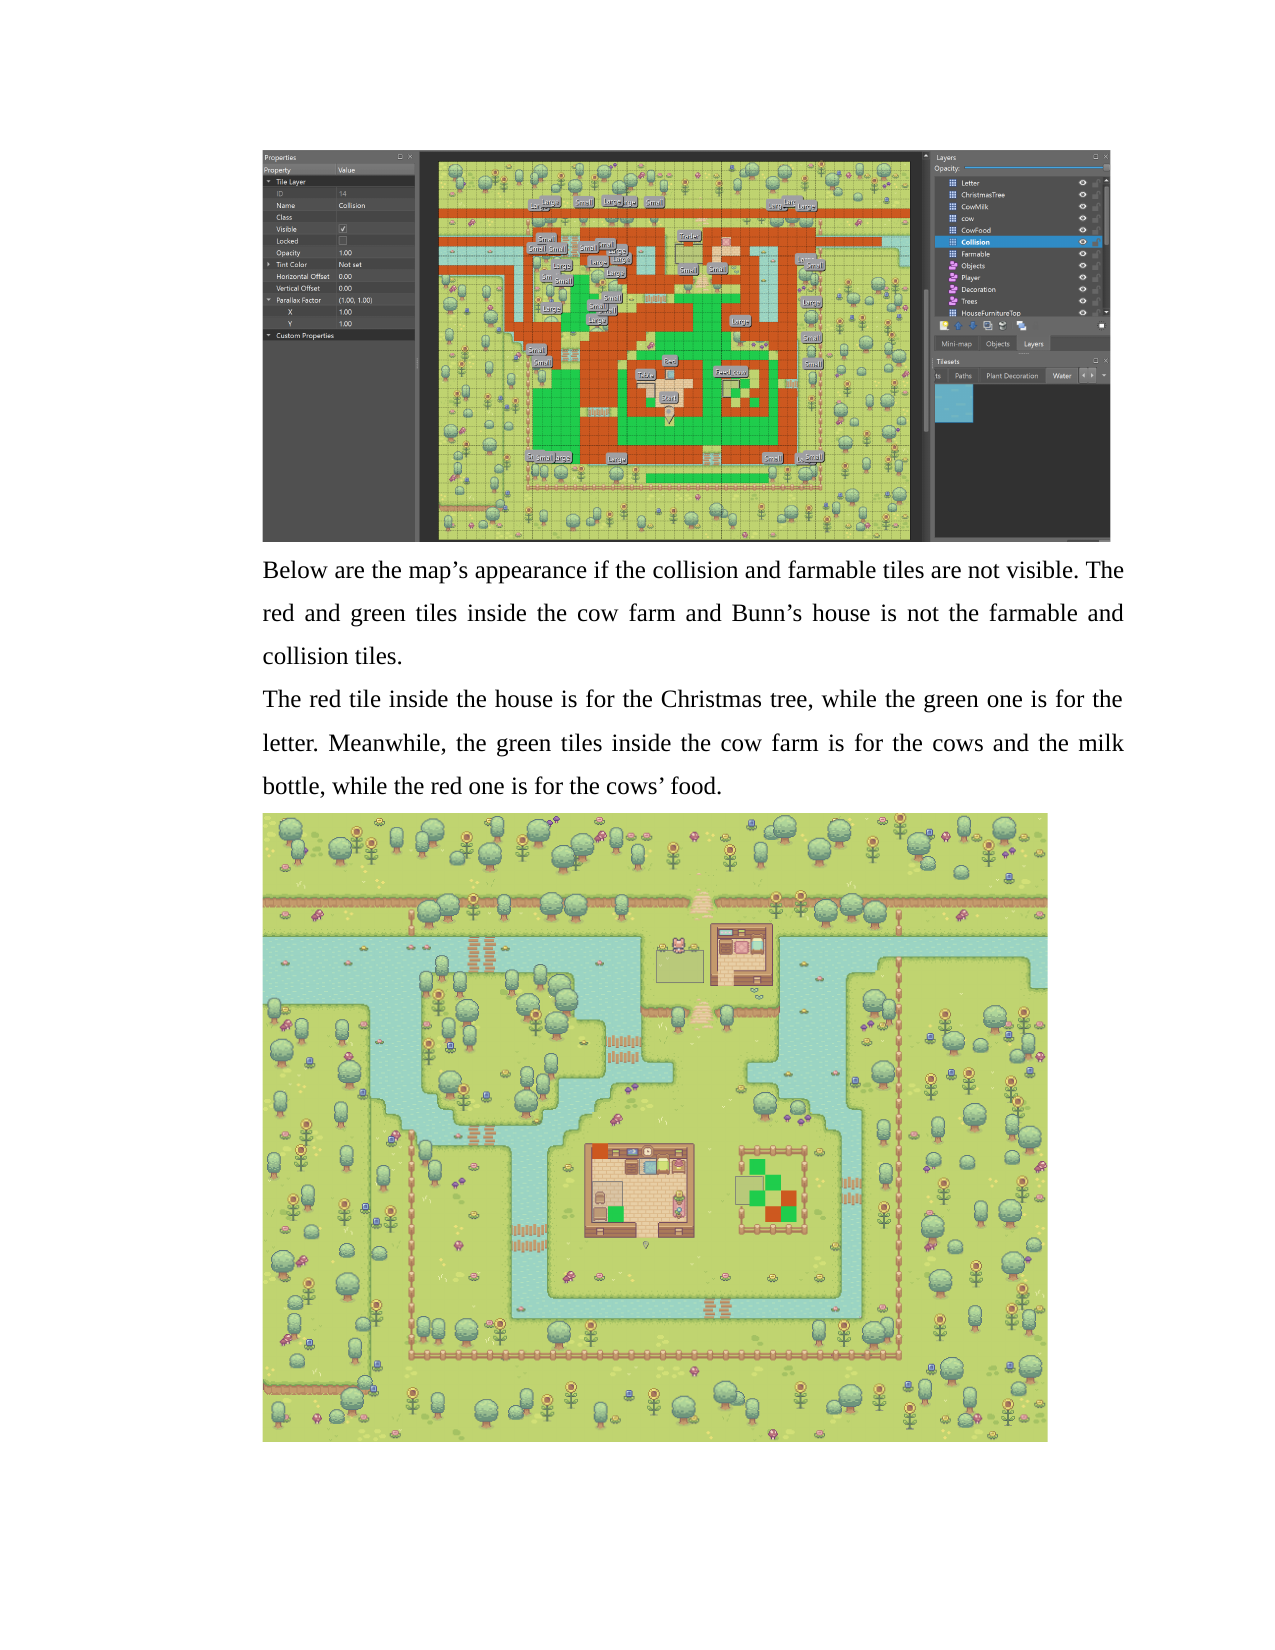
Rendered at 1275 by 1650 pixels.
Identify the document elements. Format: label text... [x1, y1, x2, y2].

picture [262, 813, 1048, 1442]
list The red tile inside the house is for the Christmas tree, while the green one is for the letter. Meanwhile, the green tiles inside the cow farm is for the cows and the milk bottle, while the red one is for the cows’ food. [262, 684, 1125, 799]
list Below are the map’s appearance if the collision and farmable tiles are not visible. The red and green tiles inside the cow farm and Bunn’s house is not the farmable and collision tiles. [262, 555, 1125, 670]
picture [262, 150, 1111, 542]
